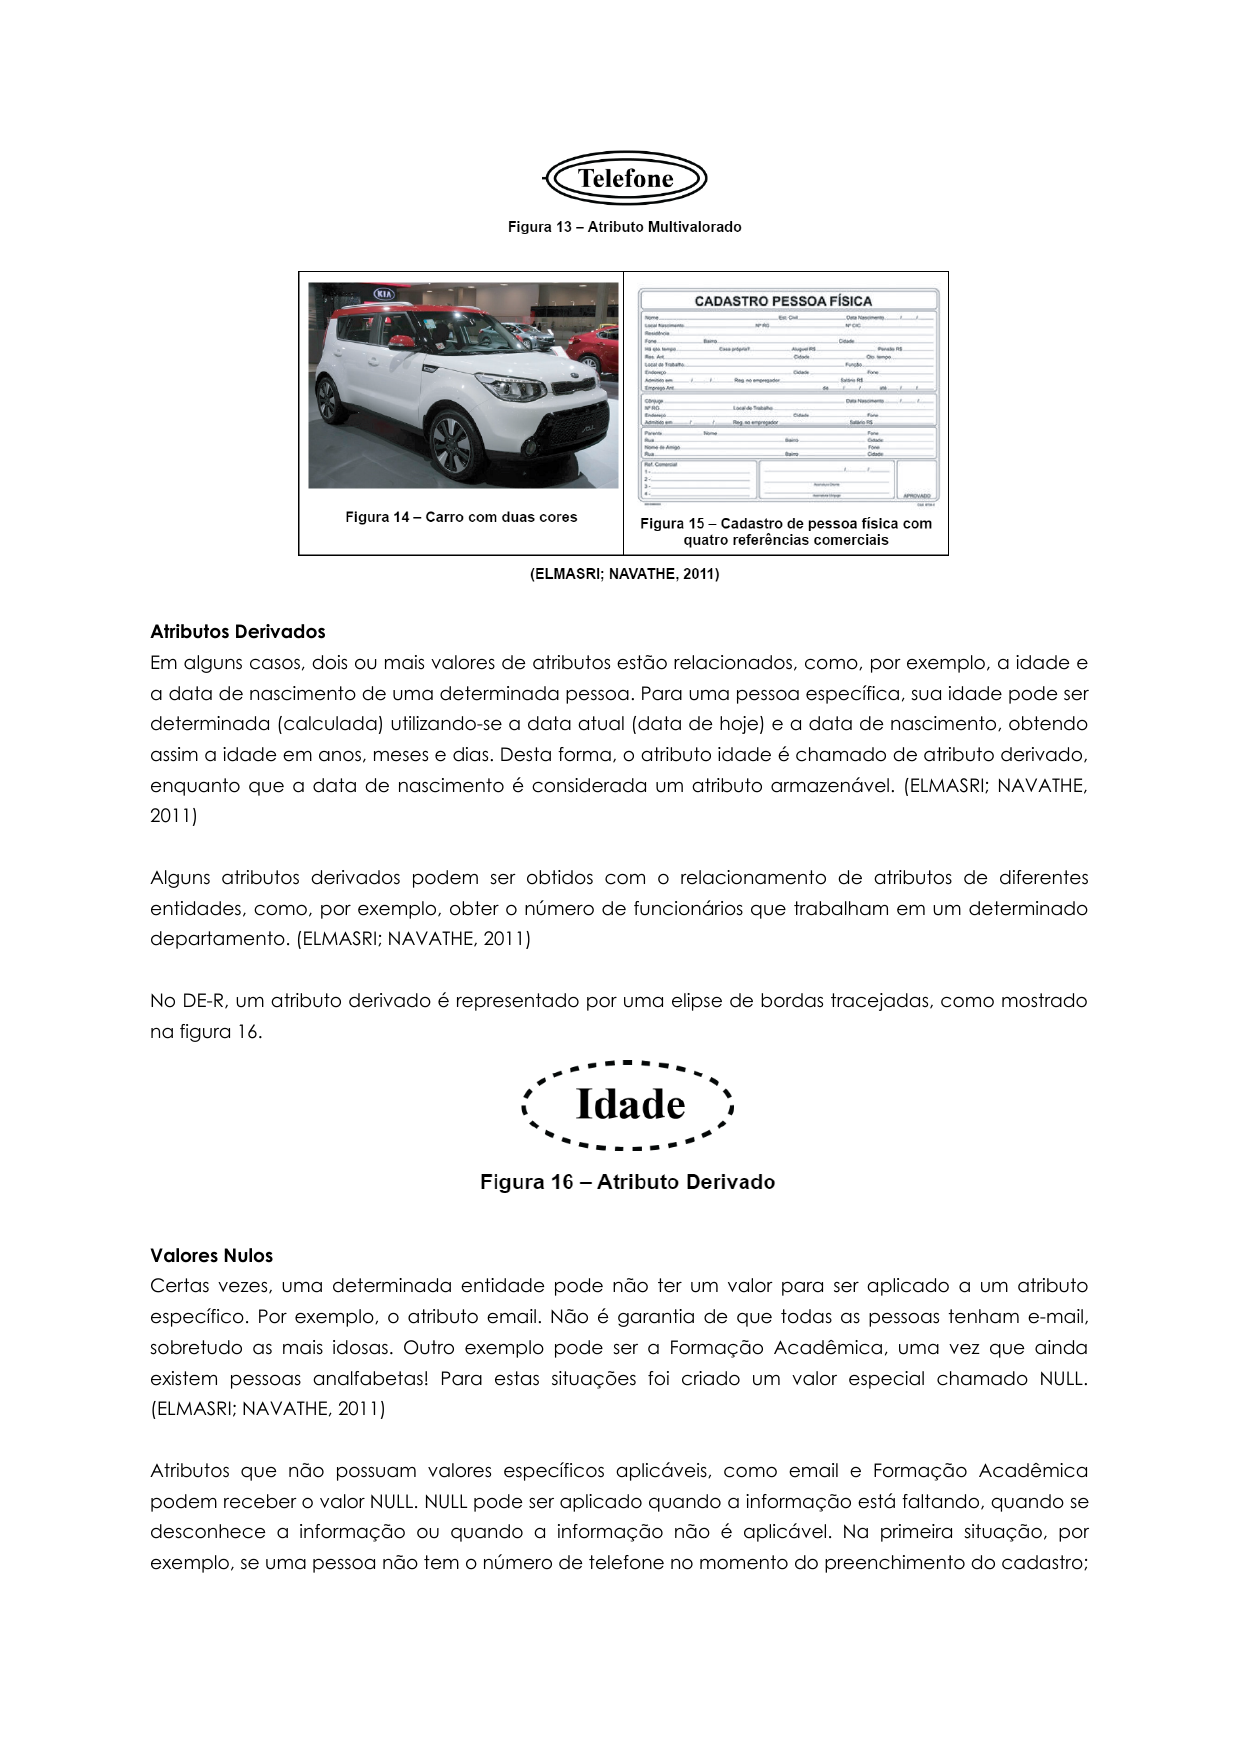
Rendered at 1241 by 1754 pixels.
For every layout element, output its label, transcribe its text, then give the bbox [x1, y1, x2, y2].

text Alguns atributos derivados podem ser obtidos com o relacionamento de atributos de diferentes entidades, como, por exemplo, obter o número de funcionários que trabalham em um determinado departamento. (ELMASRI; NAVATHE, 2011) [150, 863, 1090, 952]
text Valores Nulos [150, 1241, 1090, 1268]
picture [287, 150, 954, 583]
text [150, 1456, 1090, 1575]
picture [447, 1047, 793, 1207]
text Atributos Derivados [150, 617, 1090, 644]
text Em alguns casos, dois ou mais valores de atributos estão relacionados, como, por exemplo, a idade e a data de nascimento de uma determinada pessoa. Para uma pessoa específica, sua idade pode ser determinada (calculada) utilizando-se a data atual (data de hoje) e a data de nascimento, obtendo assim a idade em anos, meses e dias. Desta forma, o atributo idade é chamado de atributo derivado, enquanto que a data de nascimento é considerada um atributo armazenável. (ELMASRI; NAVATHE, 2011) [150, 648, 1090, 829]
text Certas vezes, uma determinada entidade pode não ter um valor para ser aplicado a um atributo específico. Por exemplo, o atributo email. Não é garantia de que todas as pessoas tenham e-mail, sobretudo as mais idosas. Outro exemplo pode ser a Formação Acadêmica, uma vez que ainda existem pessoas analfabetas! Para estas situações foi criado um valor especial chamado NULL. (ELMASRI; NAVATHE, 2011) [150, 1272, 1090, 1422]
text No DE-R, um atributo derivado é representado por uma elipse de bordas tracejadas, como mostrado na figura 16. [150, 986, 1090, 1044]
